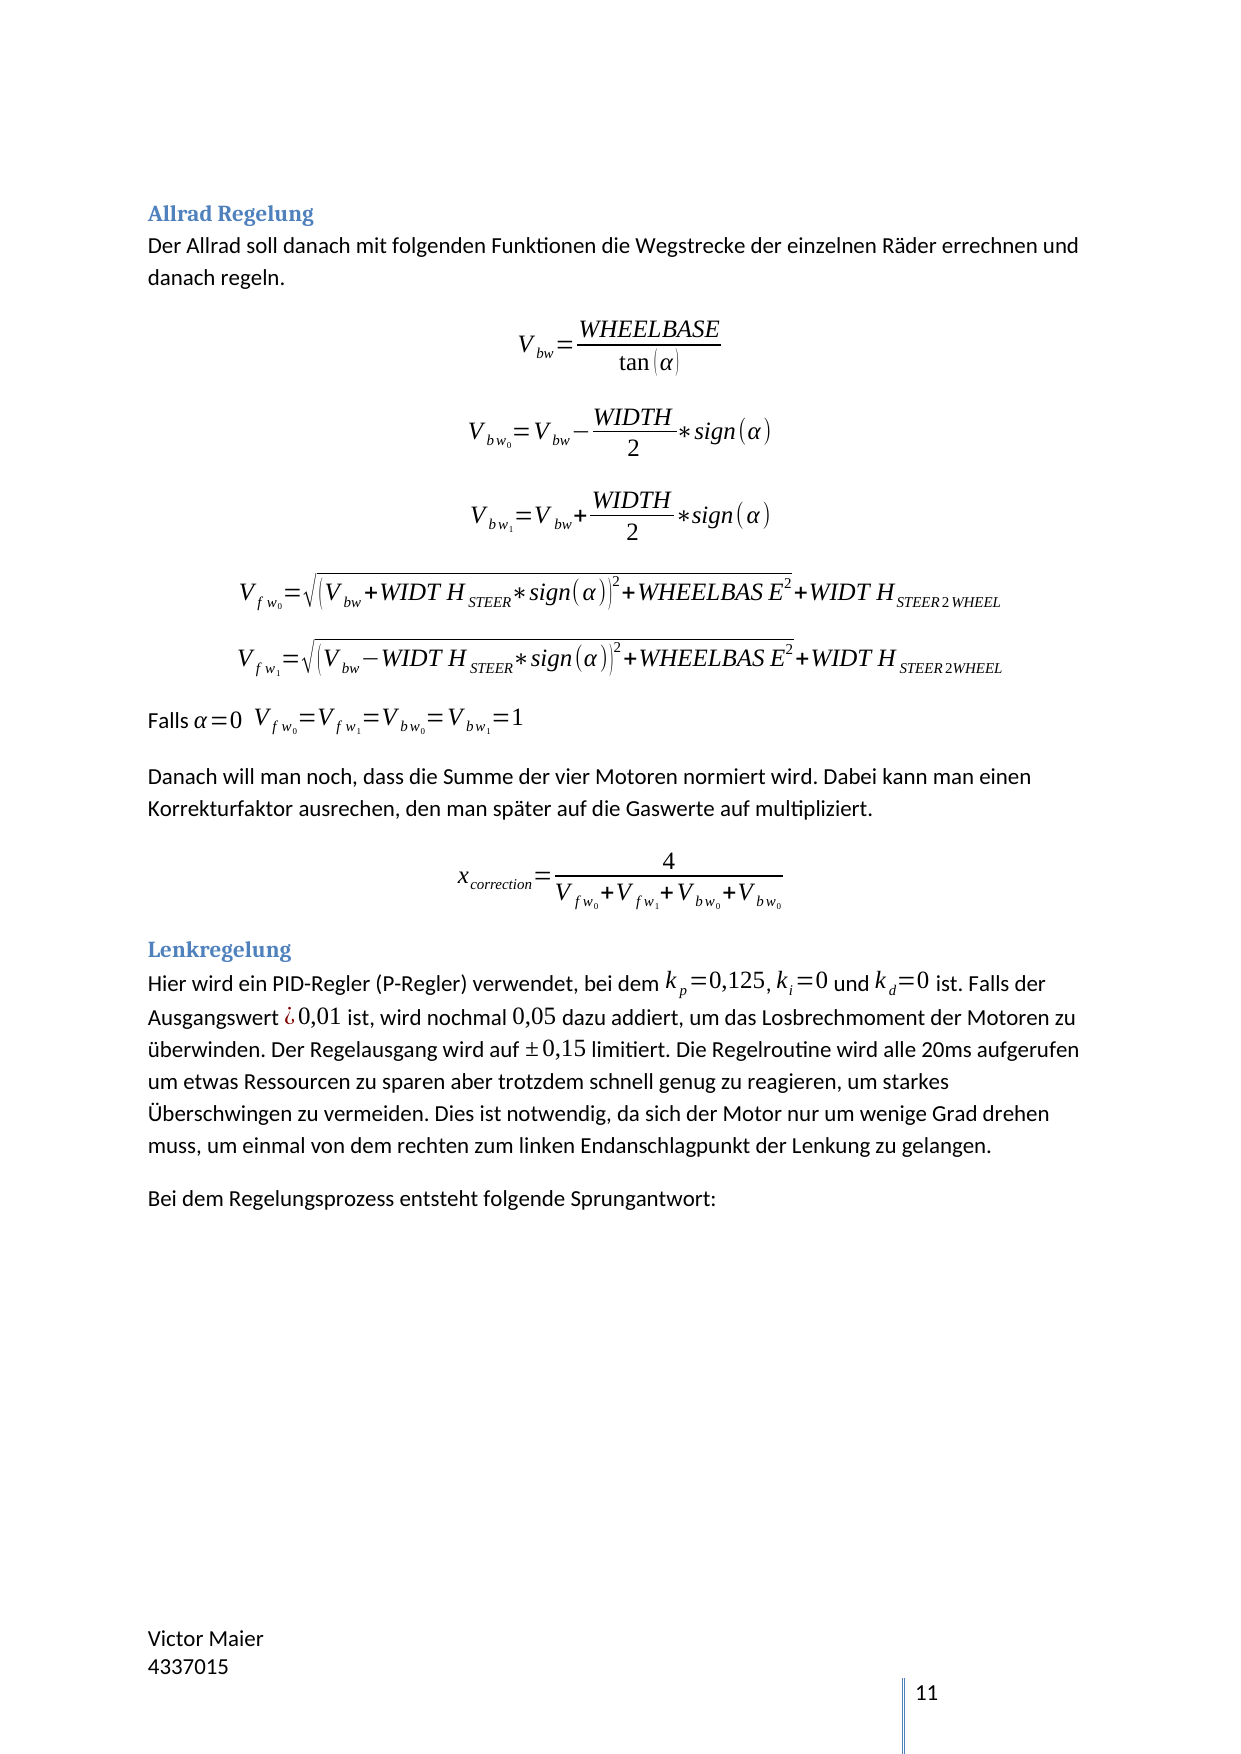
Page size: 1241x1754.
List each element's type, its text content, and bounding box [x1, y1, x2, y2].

subtitle Allrad Regelung [148, 201, 1093, 227]
text Bei dem Regelungsprozess entsteht folgende Sprungantwort: [148, 1184, 1093, 1212]
text Danach will man noch, dass die Summe der vier Motoren normiert wird. Dabei kann man einen Korrekturfaktor ausrechen, den man später auf die Gaswerte auf multipliziert. [148, 762, 1093, 822]
text Der Allrad soll danach mit folgenden Funktionen die Wegstrecke der einzelnen Räder errechnen und danach regeln. [148, 231, 1093, 291]
text Hier wird ein PID-Regler (P-Regler) verwendet, bei dem , und ist. Falls der Ausgangswert ist, wird nochmal dazu addiert, um das Losbrechmoment der Motoren zu überwinden. Der Regelausgang wird auf limitiert. Die Regelroutine wird alle 20ms aufgerufen um etwas Ressourcen zu sparen aber trotzdem schnell genug zu reagieren, um starkes Überschwingen zu vermeiden. Dies ist notwendig, da sich der Motor nur um wenige Grad drehen muss, um einmal von dem rechten zum linken Endanschlagpunkt der Lenkung zu gelangen. [148, 967, 1093, 1159]
subtitle Lenkregelung [148, 937, 1093, 963]
text Falls [148, 703, 1093, 737]
